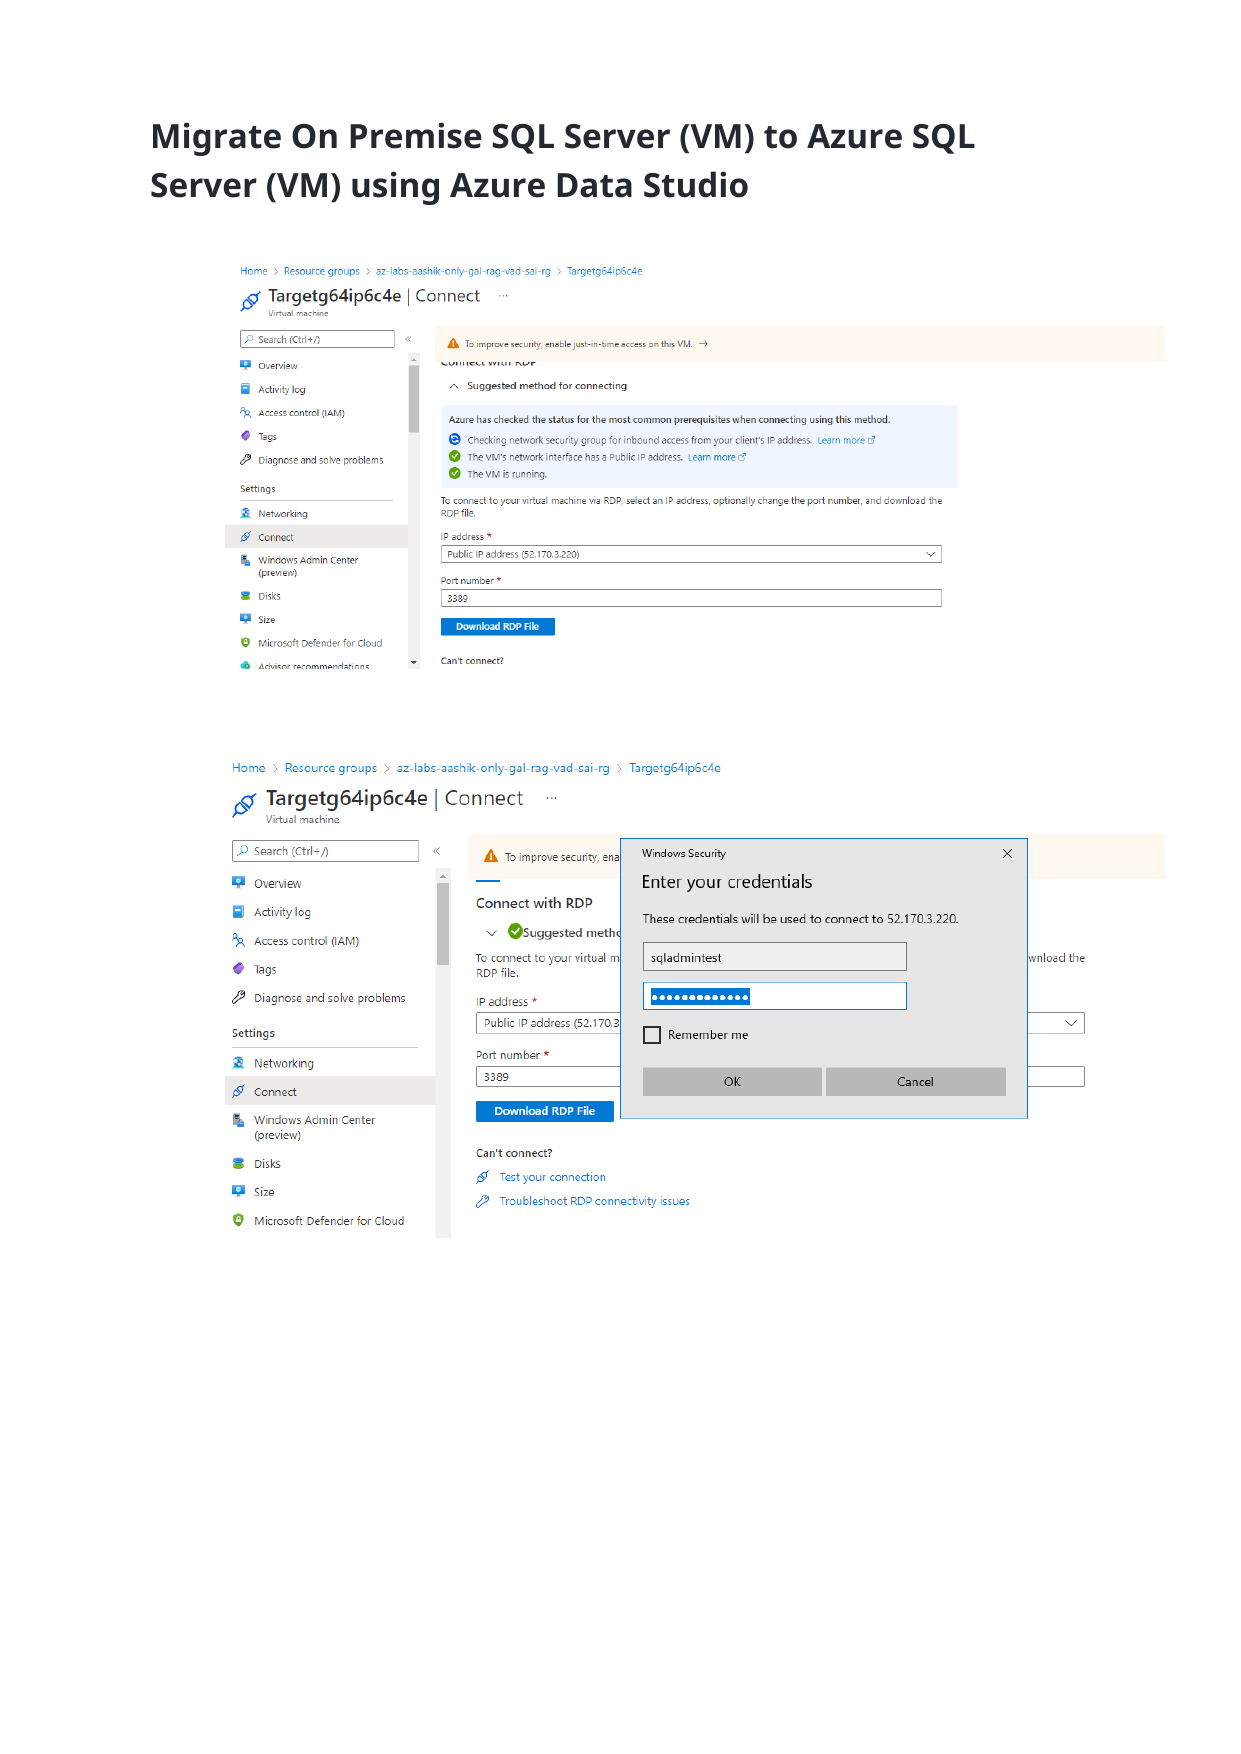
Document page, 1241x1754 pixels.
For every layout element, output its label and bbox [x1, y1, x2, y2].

picture [225, 263, 1166, 669]
picture [225, 752, 1166, 1238]
